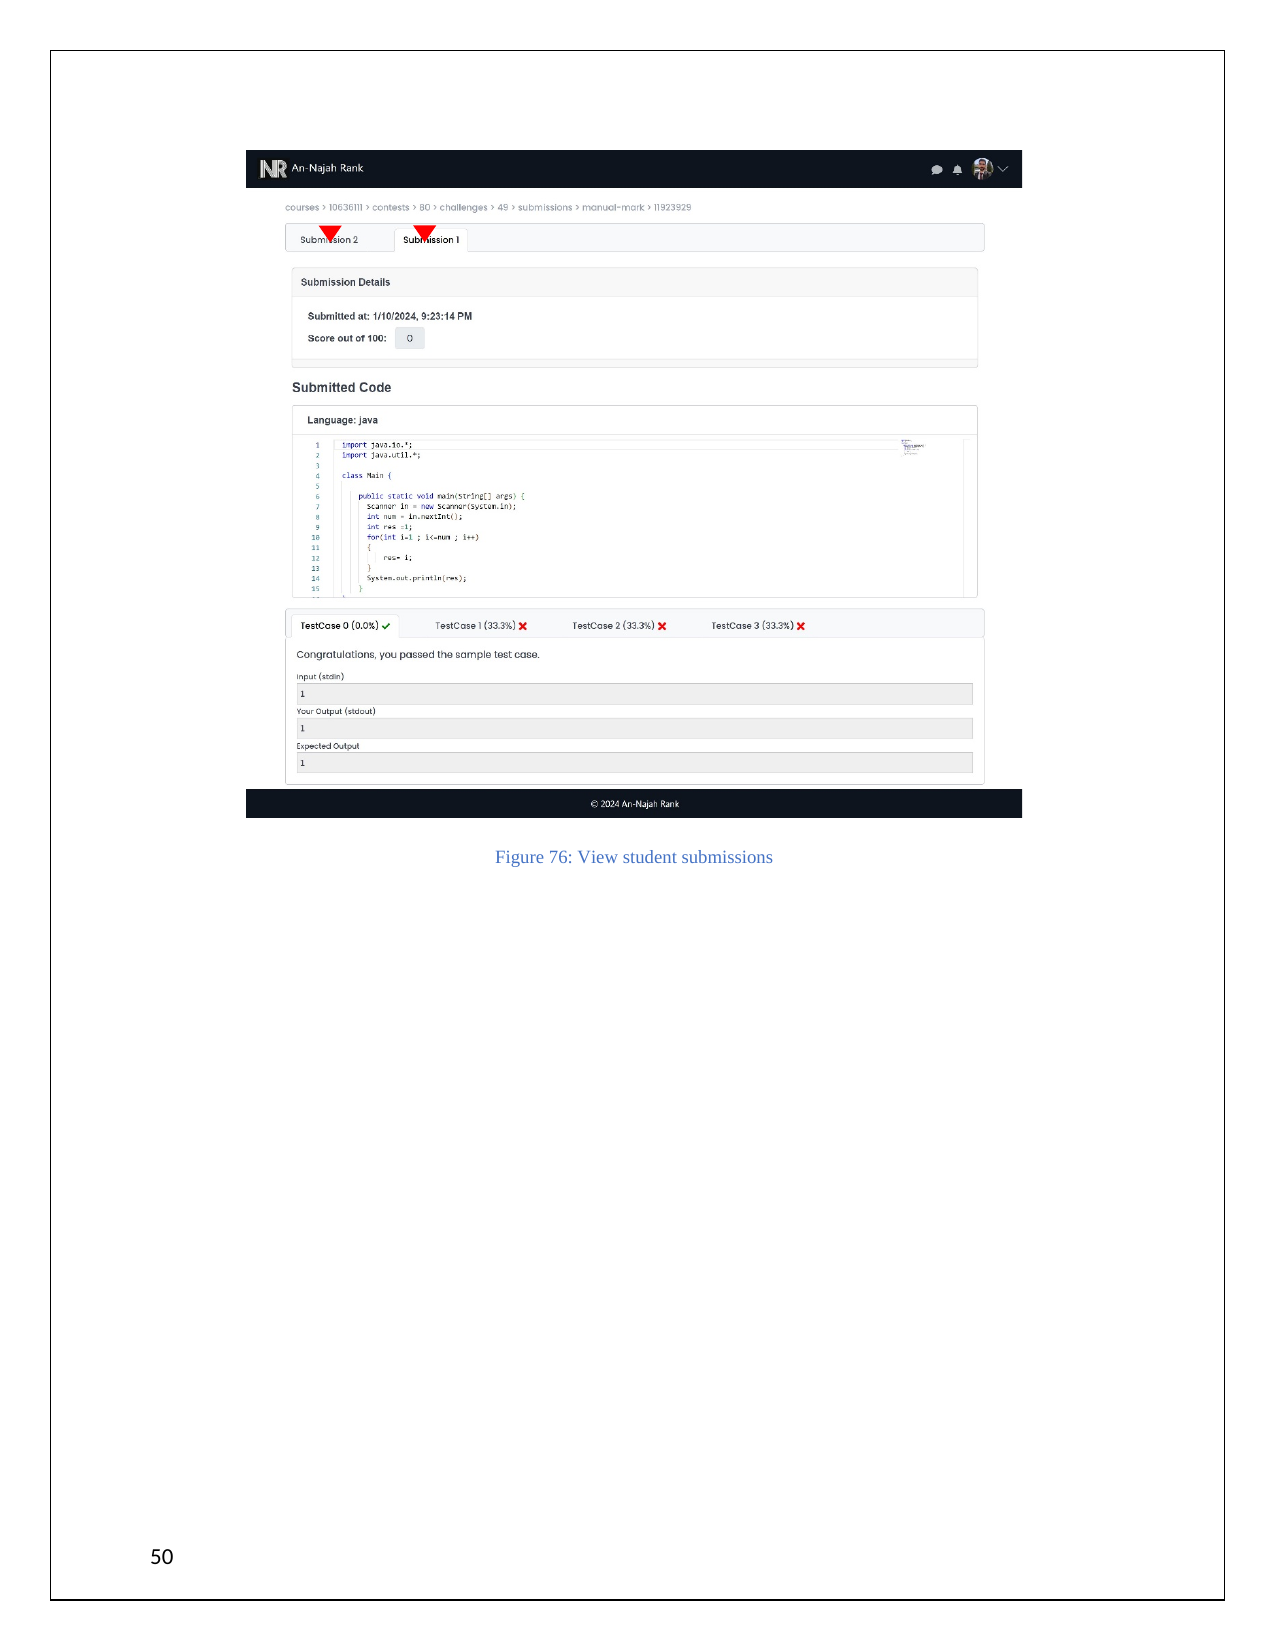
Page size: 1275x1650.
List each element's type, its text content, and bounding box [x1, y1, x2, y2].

text Figure 76: View student submissions [150, 846, 1118, 868]
picture [246, 150, 1023, 818]
